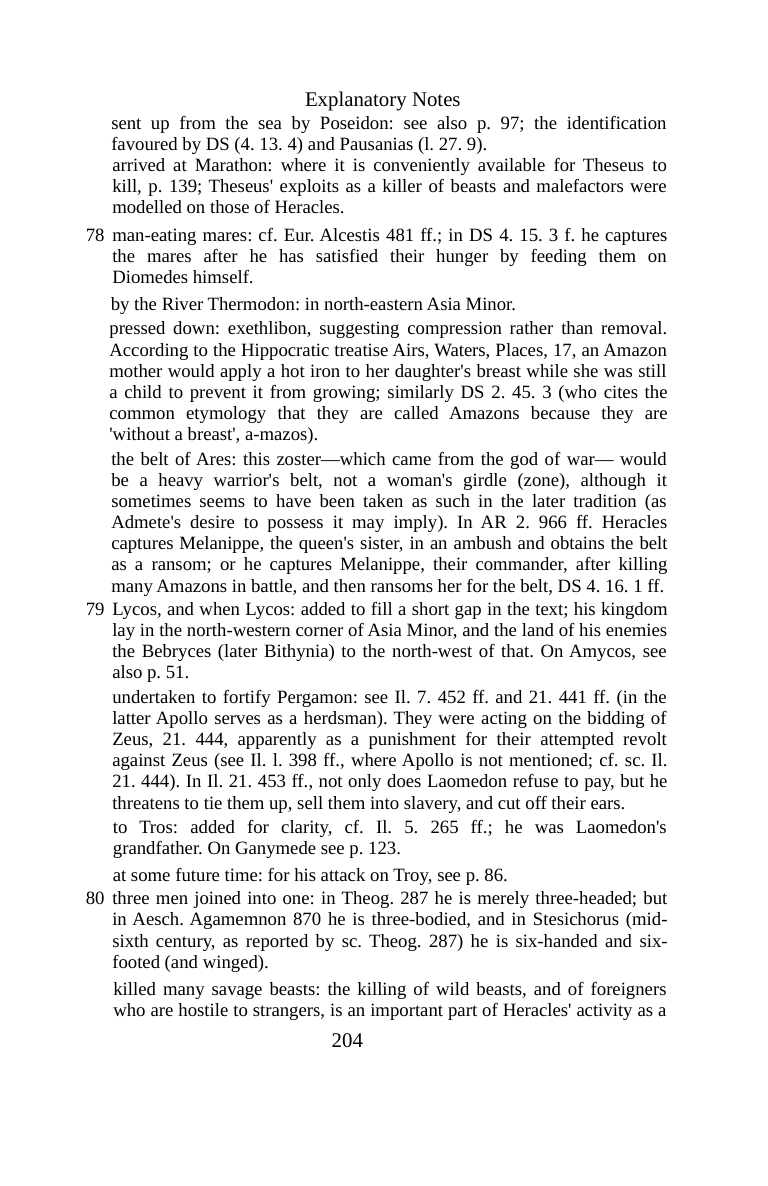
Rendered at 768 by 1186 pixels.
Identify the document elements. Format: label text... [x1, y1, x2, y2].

text sent up from the sea by Poseidon: see also p. 97; the identification favoured by DS (4. 13. 4) and Pausanias (l. 27. 9). [111, 112, 668, 155]
text pressed down: exethlibon, suggesting compression rather than removal. According to the Hippocratic treatise Airs, Waters, Places, 17, an Amazon mother would apply a hot iron to her daughter's breast while she was still a child to prevent it from growing; similarly DS 2. 45. 3 (who cites the common etymology that they are called Amazons because they are 'without a breast', a-mazos). [109, 318, 668, 444]
list Lycos, and when Lycos: added to fill a short gap in the text; his kingdom lay in the north-western corner of Asia Minor, and the land of his enemies the Bebryces (later Bithynia) to the north-west of that. On Amycos, see also p. 51. [86, 598, 668, 683]
text at some future time: for his attack on Troy, see p. 86. [113, 865, 668, 886]
text undertaken to fortify Pergamon: see Il. 7. 452 ff. and 21. 441 ff. (in the latter Apollo serves as a herdsman). They were acting on the bidding of Zeus, 21. 444, apparently as a punishment for their attempted revolt against Zeus (see Il. l. 398 ff., where Apollo is not mentioned; cf. sc. Il. 21. 444). In Il. 21. 453 ff., not only does Laomedon refuse to pay, but he threatens to tie them up, sell them into slavery, and cut off their ears. [112, 686, 668, 813]
text to Tros: added for clarity, cf. Il. 5. 265 ff.; he was Laomedon's grandfather. On Ganymede see p. 123. [113, 816, 668, 859]
list man-eating mares: cf. Eur. Alcestis 481 ff.; in DS 4. 15. 3 f. he captures the mares after he has satisfied their hunger by feeding them on Diomedes himself. [86, 224, 668, 287]
text by the River Thermodon: in north-eastern Asia Minor. [111, 294, 668, 315]
list three men joined into one: in Theog. 287 he is merely three-headed; but in Aesch. Agamemnon 870 he is three-bodied, and in Stesichorus (mid-sixth century, as reported by sc. Theog. 287) he is six-handed and six-footed (and winged). [86, 888, 668, 972]
text arrived at Marathon: where it is conveniently available for Theseus to kill, p. 139; Theseus' exploits as a killer of beasts and malefactors were modelled on those of Heracles. [112, 155, 668, 218]
text the belt of Ares: this zoster—which came from the god of war— would be a heavy warrior's belt, not a woman's girdle (zone), although it sometimes seems to have been taken as such in the later tradition (as Admete's desire to possess it may imply). In AR 2. 966 ff. Heracles captures Melanippe, the queen's sister, in an ambush and obtains the belt as a ransom; or he captures Melanippe, their commander, after killing many Amazons in battle, and then ransoms her for the belt, DS 4. 16. 1 ff. [111, 448, 668, 596]
